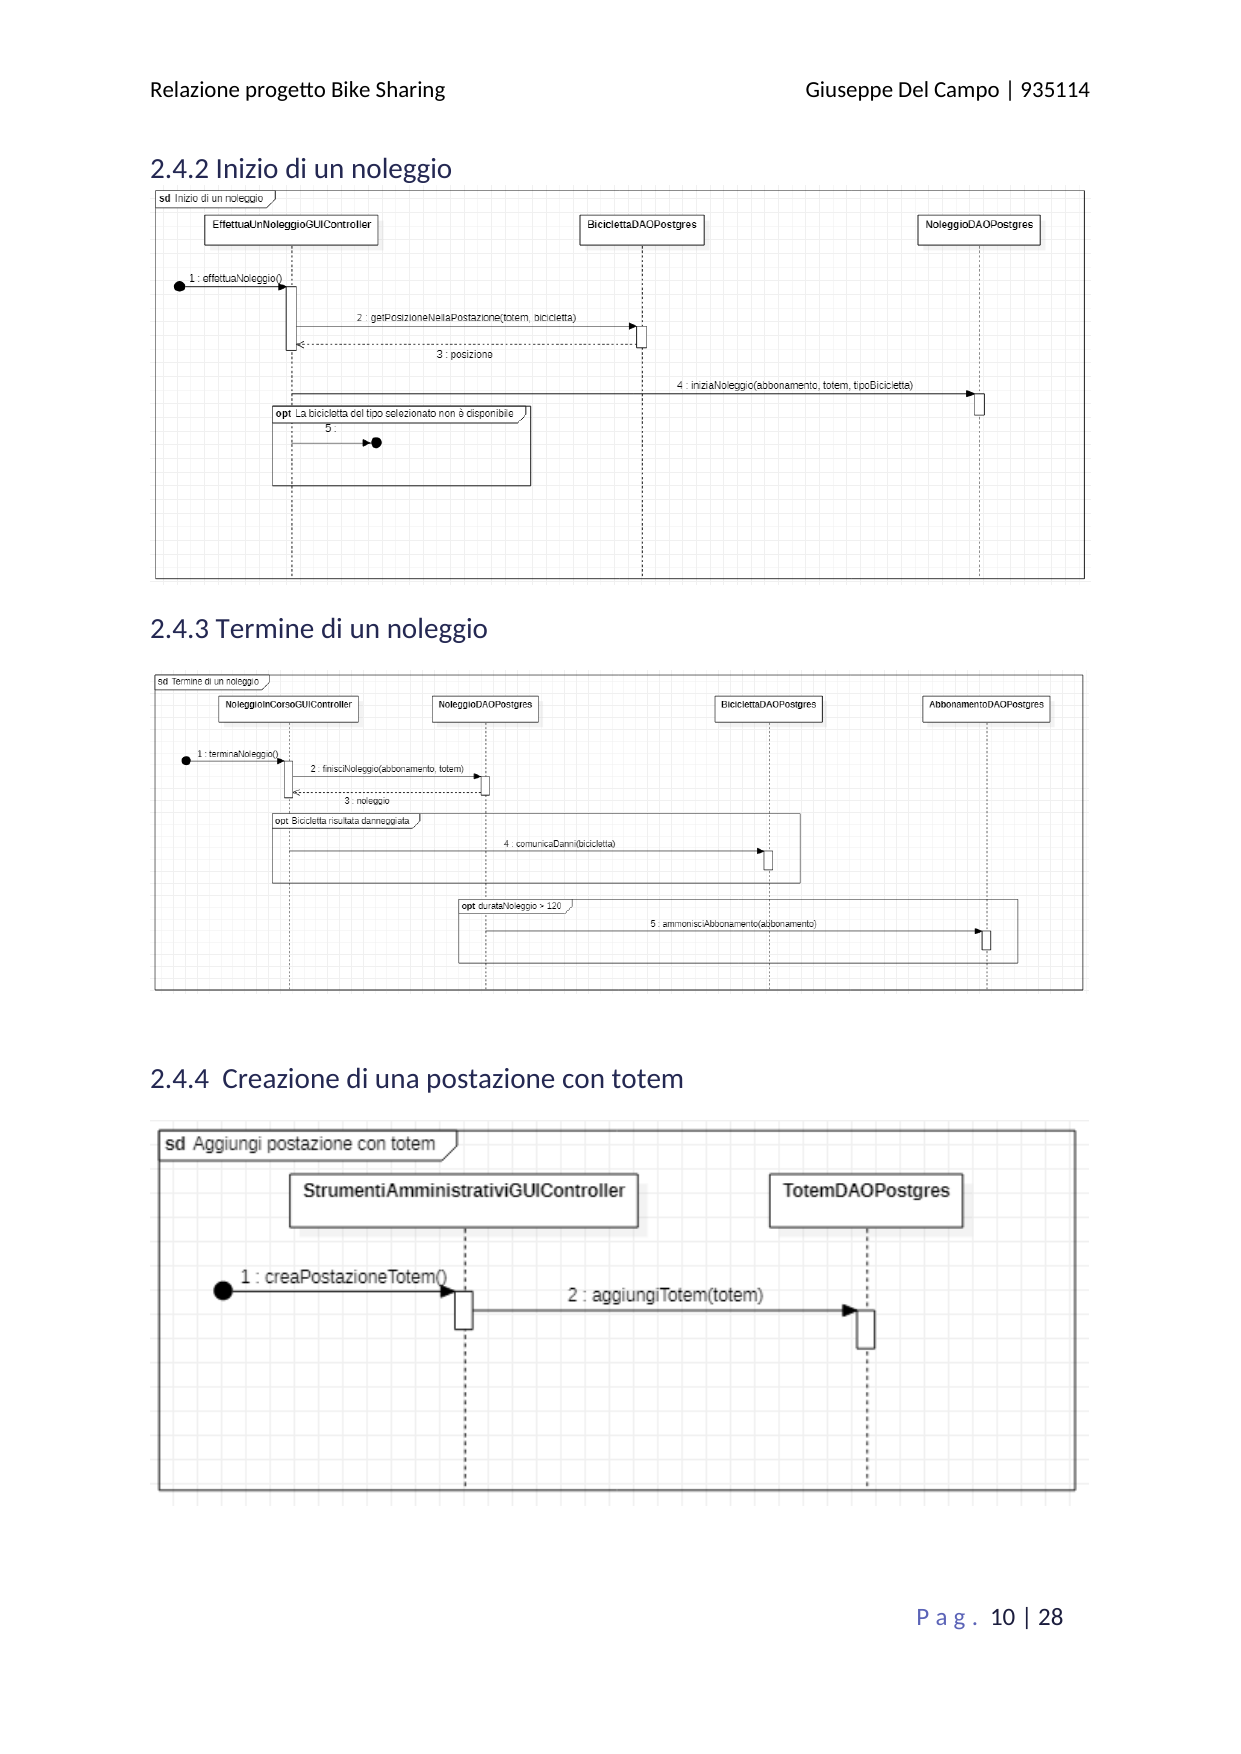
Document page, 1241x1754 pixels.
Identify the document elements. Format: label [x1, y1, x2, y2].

picture [150, 670, 1089, 994]
picture [150, 185, 1091, 585]
picture [150, 1120, 1089, 1506]
